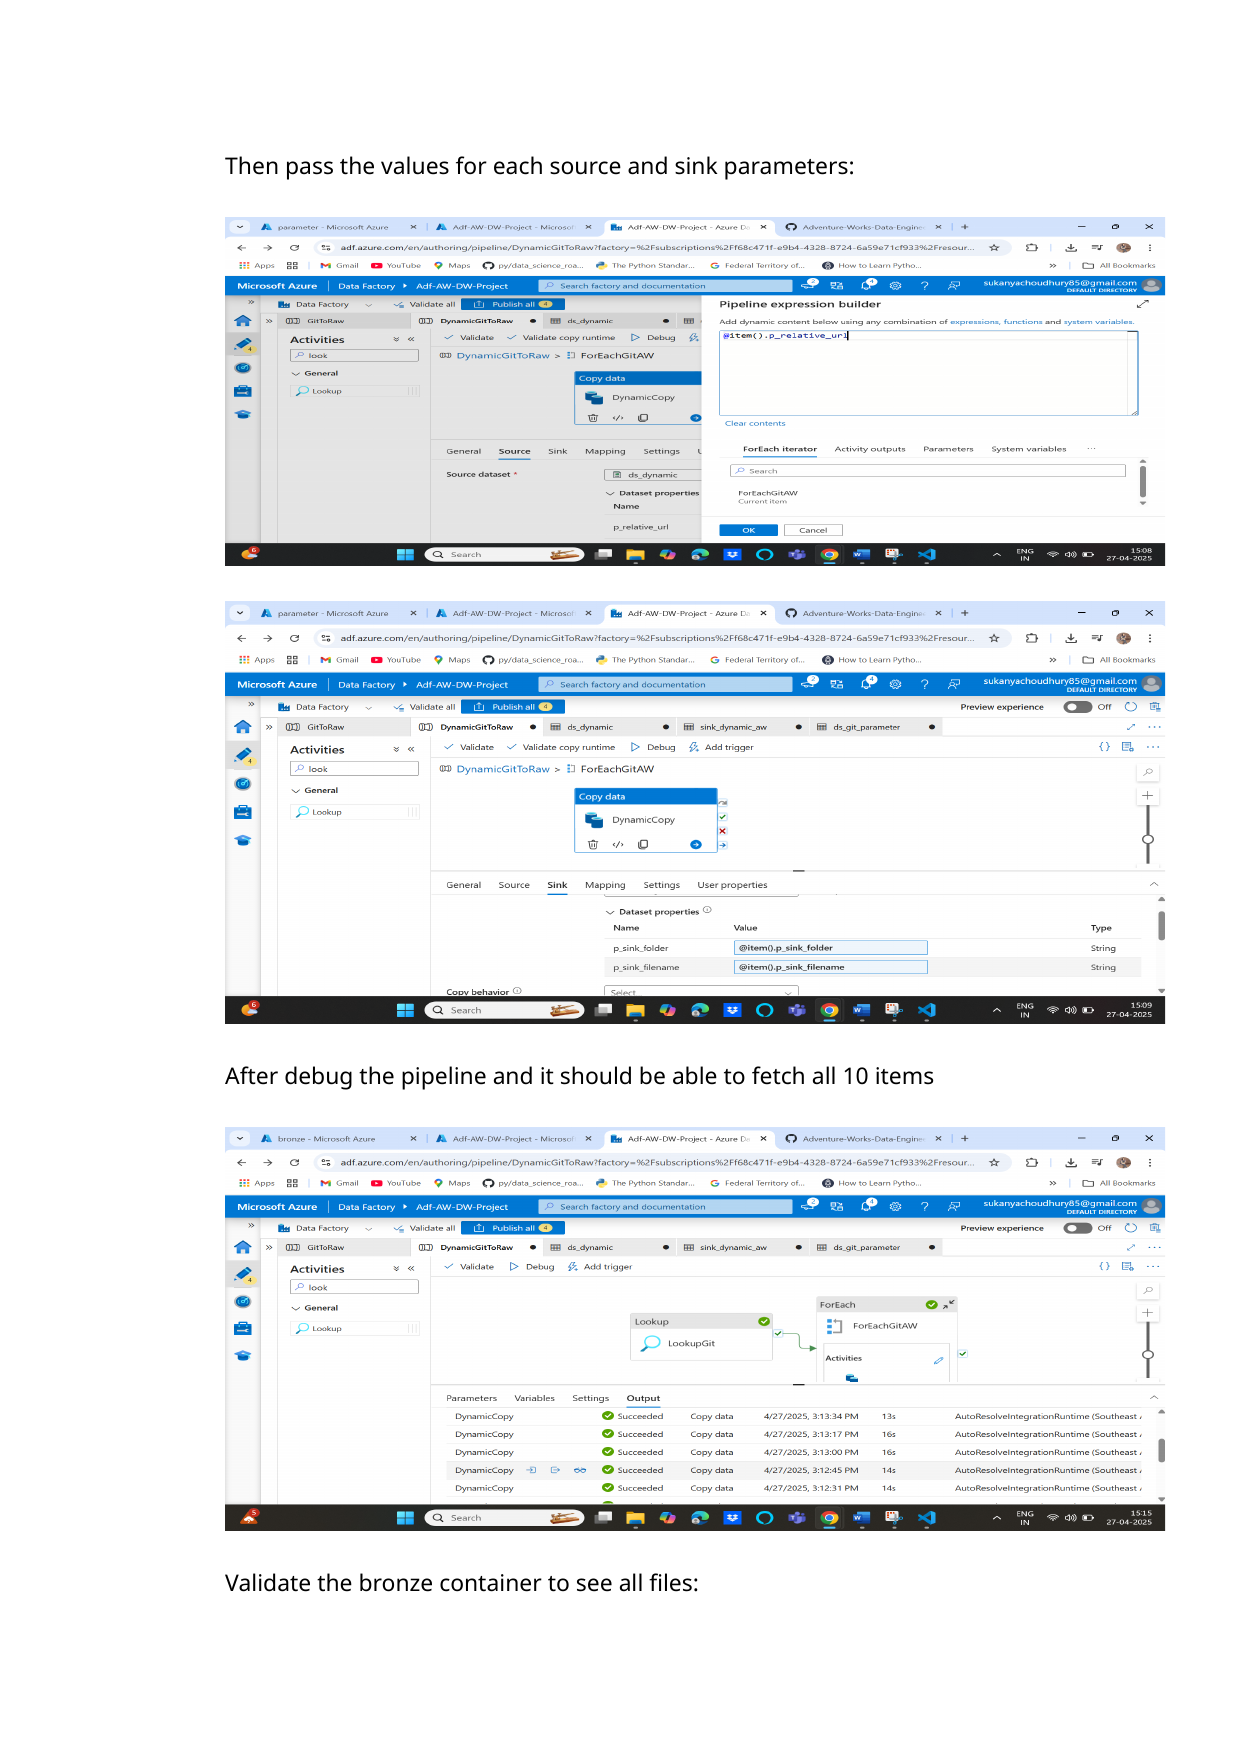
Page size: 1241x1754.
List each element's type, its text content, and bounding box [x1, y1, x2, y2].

picture [225, 217, 1166, 566]
list Validate the bronze container to see all files: [225, 1567, 1090, 1598]
picture [225, 601, 1166, 1024]
list After debug the pipeline and it should be able to fetch all 10 items [225, 1060, 1090, 1091]
picture [225, 1127, 1166, 1531]
list Then pass the values for each source and sink parameters: [225, 150, 1090, 181]
